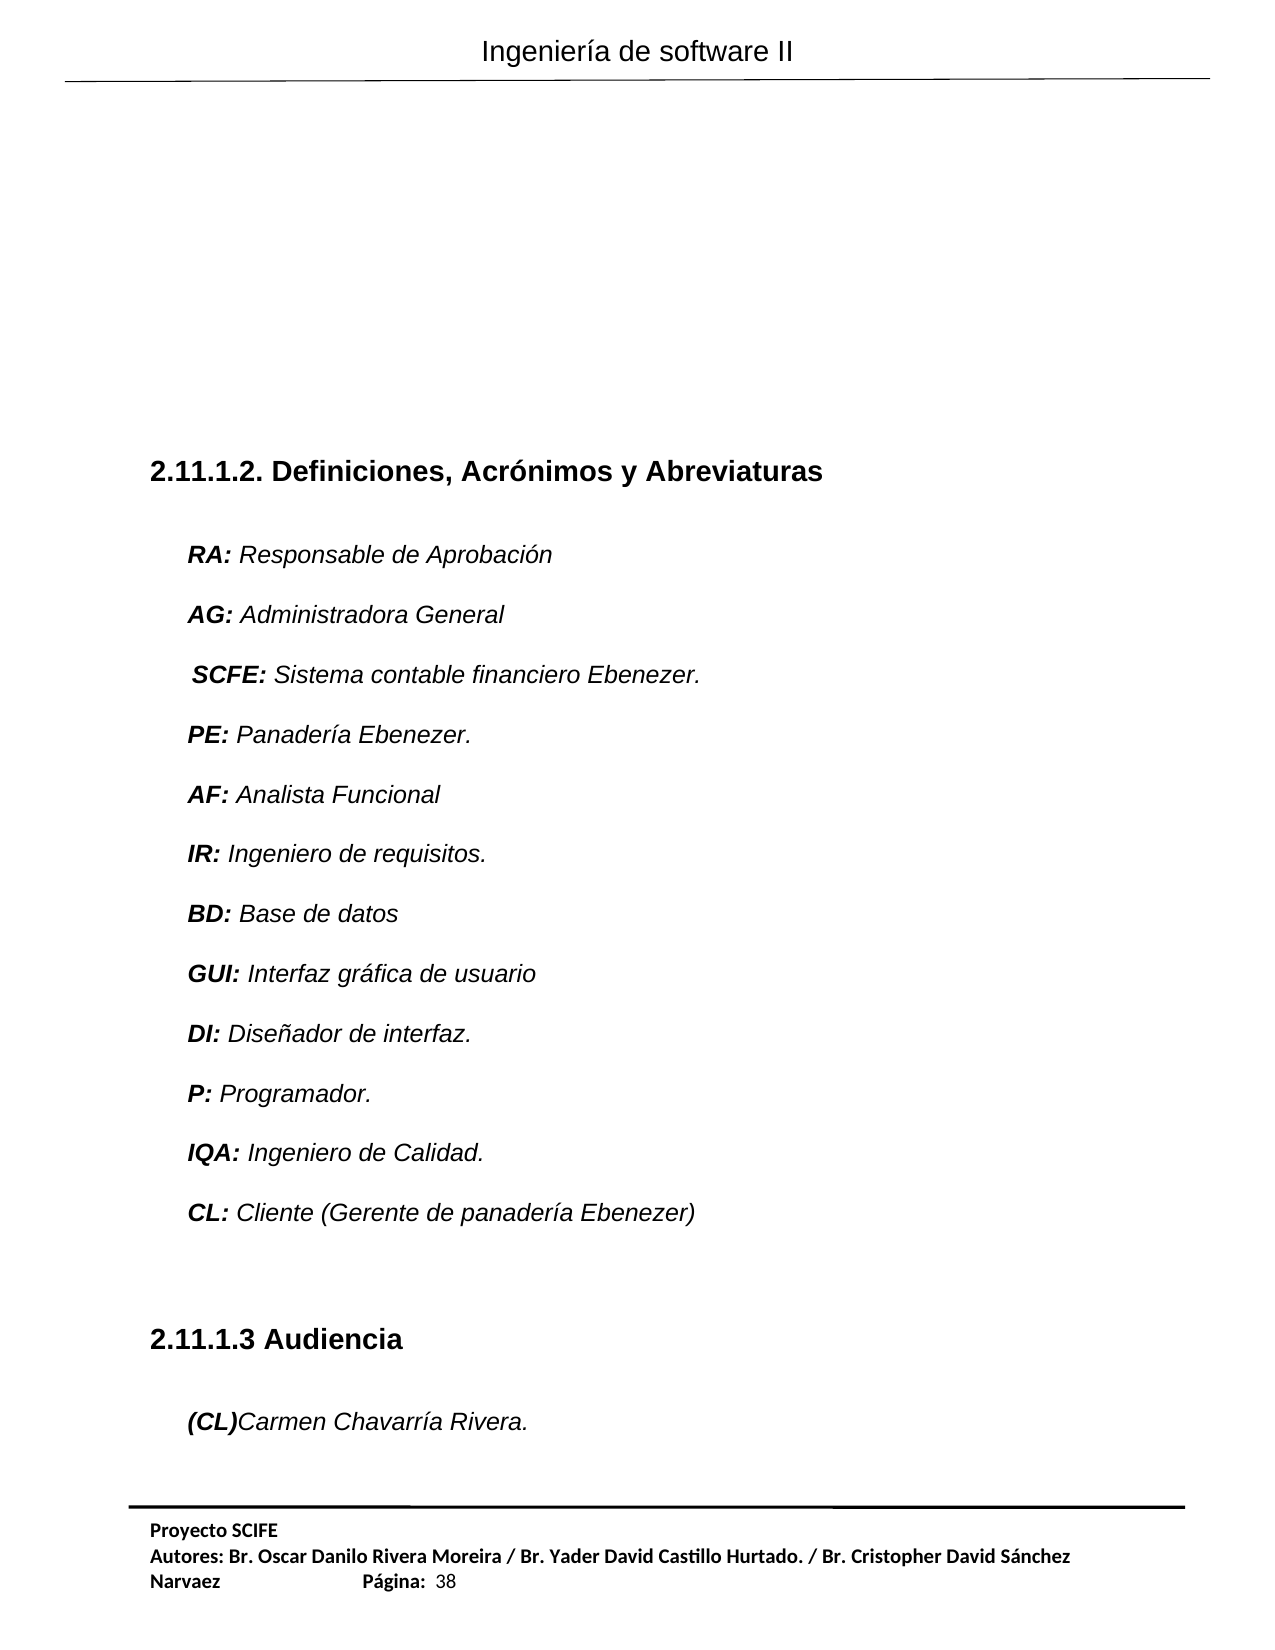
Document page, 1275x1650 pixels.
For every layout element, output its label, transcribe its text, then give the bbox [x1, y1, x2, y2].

text GUI: Interfaz gráfica de usuario [187, 959, 1125, 988]
text P: Programador. [187, 1079, 1125, 1107]
text SCFE: Sistema contable financiero Ebenezer. [150, 660, 1125, 689]
text AF: Analista Funcional [187, 780, 1125, 808]
text DI: Diseñador de interfaz. [187, 1019, 1125, 1048]
text IQA: Ingeniero de Calidad. [187, 1138, 1125, 1167]
subtitle 2.11.1.3 Audiencia [150, 1322, 1125, 1356]
text (CL)Carmen Chavarría Rivera. [187, 1407, 1125, 1436]
text IR: Ingeniero de requisitos. [187, 839, 1125, 868]
text PE: Panadería Ebenezer. [187, 720, 1125, 749]
subtitle 2.11.1.2. Definiciones, Acrónimos y Abreviaturas [150, 454, 1125, 488]
text RA: Responsable de Aprobación [187, 541, 1125, 569]
text CL: Cliente (Gerente de panadería Ebenezer) [187, 1198, 1125, 1227]
text AG: Administradora General [187, 600, 1125, 629]
text BD: Base de datos [187, 899, 1125, 928]
